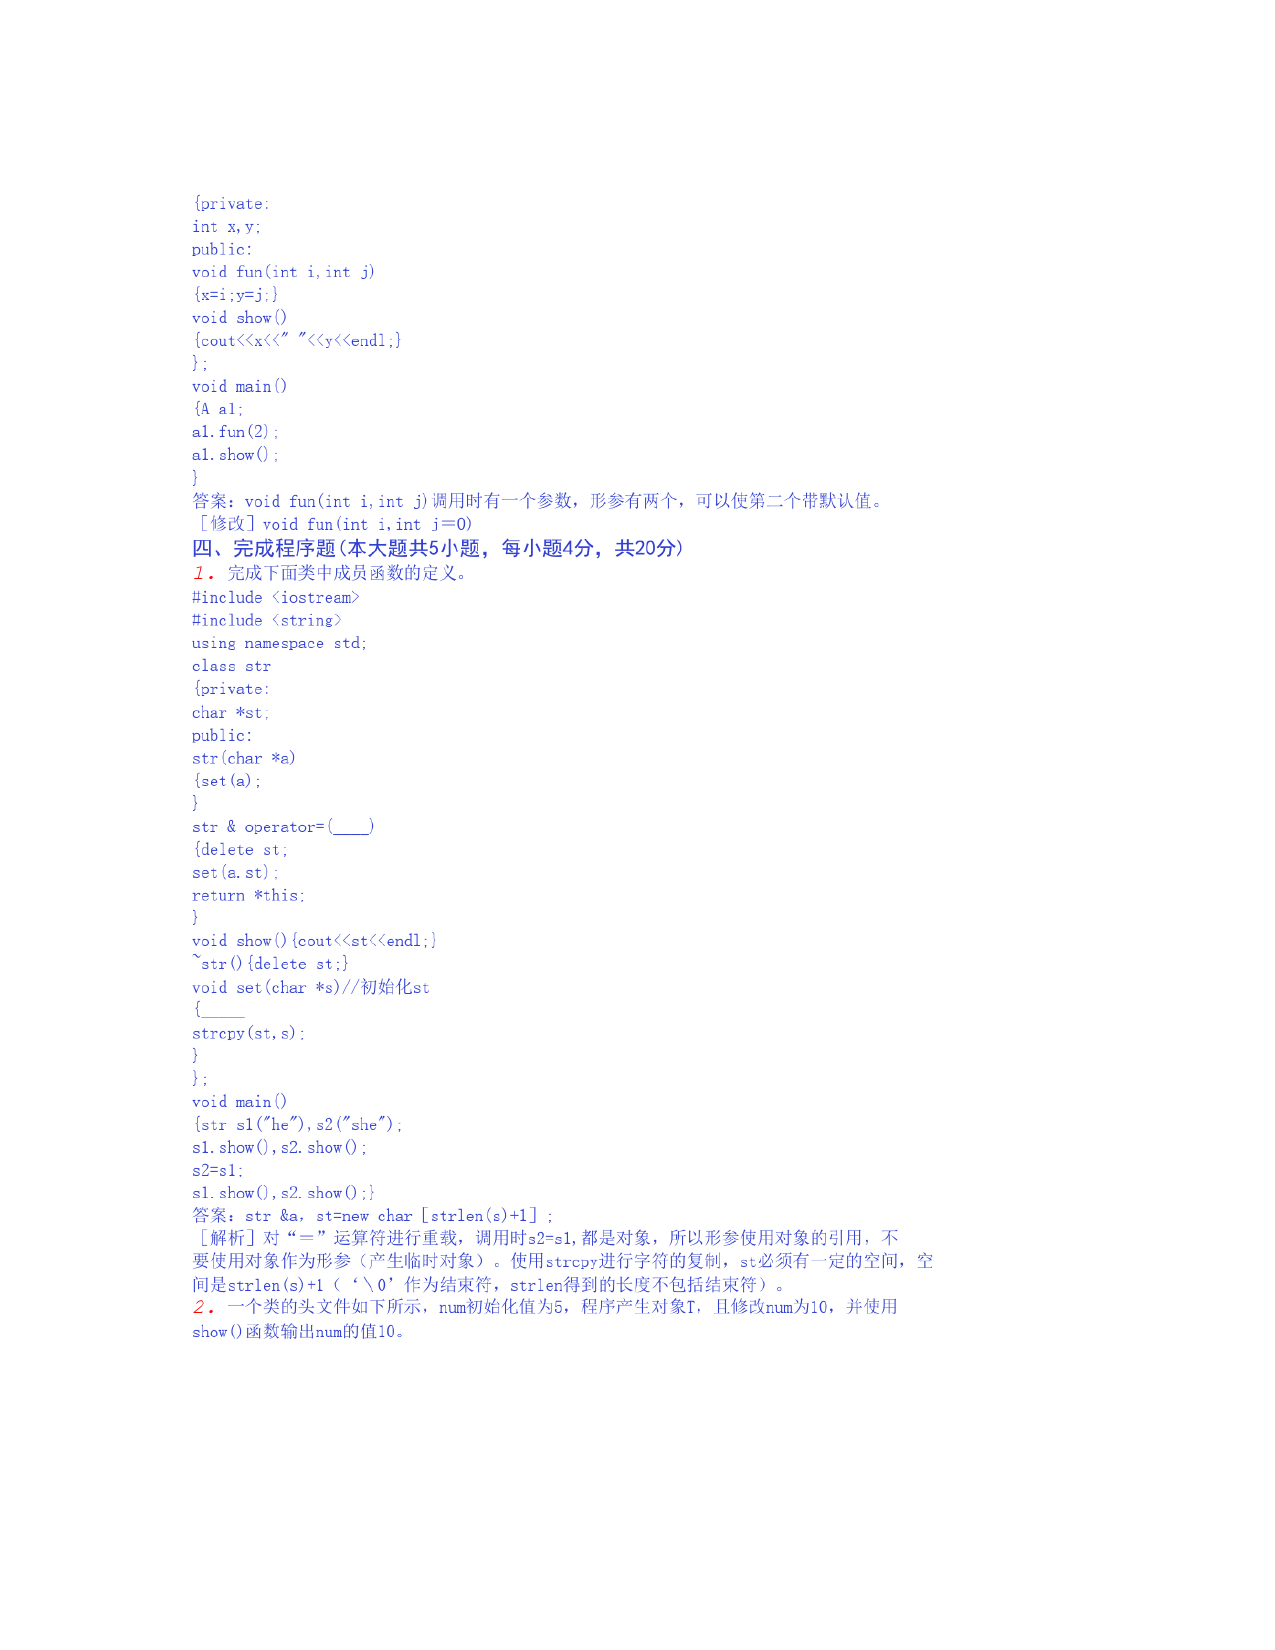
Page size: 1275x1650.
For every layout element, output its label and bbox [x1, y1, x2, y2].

picture [150, 150, 1025, 1388]
